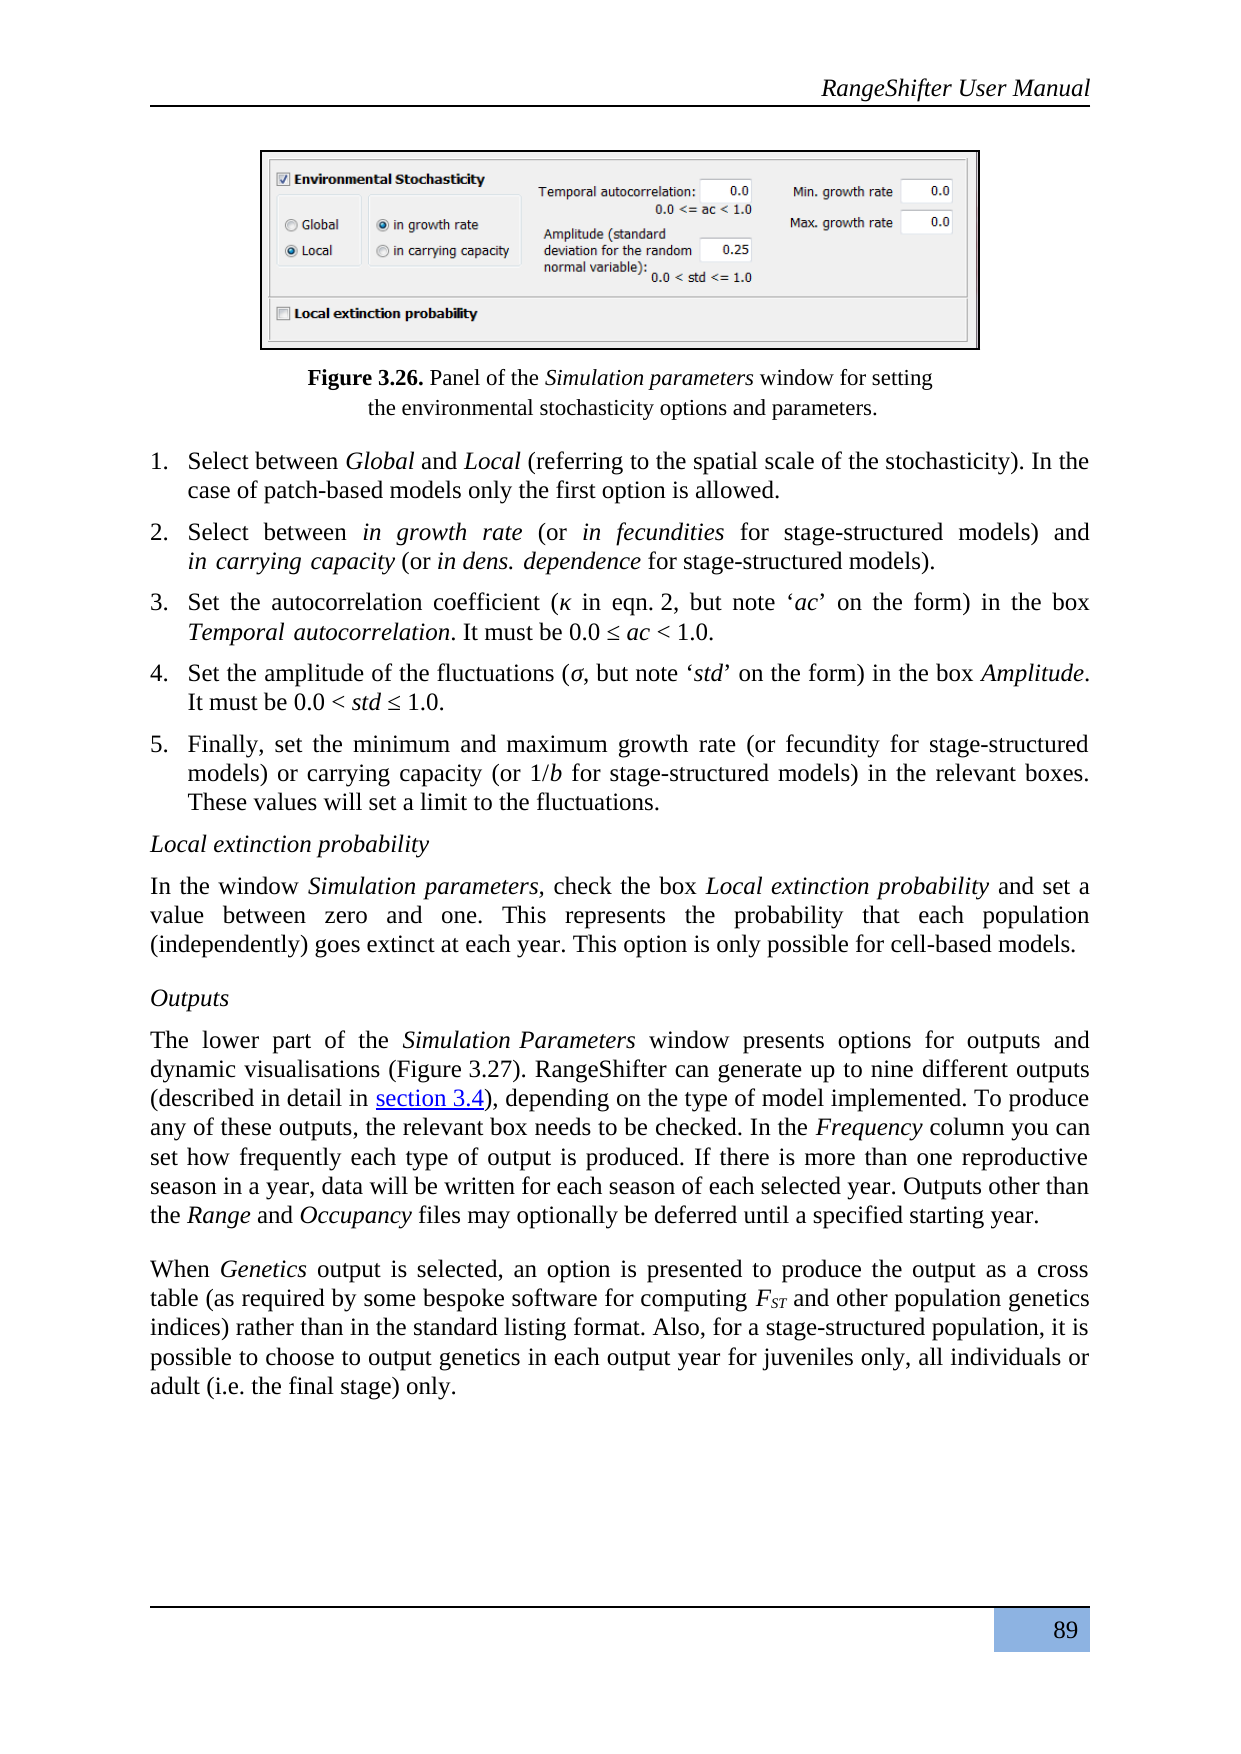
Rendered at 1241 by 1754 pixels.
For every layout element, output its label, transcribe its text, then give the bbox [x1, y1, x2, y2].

text Set the amplitude of the fluctuations (σ, but note ‘std’ on the form) in the box Amplitude. It must be 0.0 < std ≤ 1.0. [150, 658, 1090, 717]
text The lower part of the Simulation Parameters window presents options for outputs and dynamic visualisations (Figure 3.27). RangeShifter can generate up to nine different outputs (described in detail in section 3.4), depending on the type of model implemented. To produce any of these outputs, the relevant box needs to be checked. In the Frequency column you can set how frequently each type of output is produced. If there is more than one reproductive season in a year, data will be written for each season of each selected year. Outputs other than the Range and Occupancy files may optionally be deferred until a specified starting year. [150, 1025, 1090, 1229]
text Select between in growth rate (or in fecundities for stage-structured models) and in carrying capacity (or in dens. dependence for stage-structured models). [150, 517, 1090, 575]
picture [262, 152, 978, 348]
subtitle Local extinction probability [150, 829, 1090, 858]
text Set the autocorrelation coefficient (κ in eqn. 2, but note ‘ac’ on the form) in the box Temporal autocorrelation. It must be 0.0 ≤ ac < 1.0. [150, 587, 1090, 646]
text When Genetics output is selected, an option is presented to produce the output as a cross table (as required by some bespoke software for computing FST and other population genetics indices) rather than in the standard listing format. Also, for a stage-structured population, it is possible to choose to output genetics in each output year for juveniles only, all individuals or adult (i.e. the final stage) only. [150, 1254, 1090, 1400]
list Select between Global and Local (referring to the spatial scale of the stochasticity). In the case of patch-based models only the first option is allowed. [150, 446, 1090, 504]
text In the window Simulation parameters, check the box Local extinction probability and set a value between zero and one. This represents the probability that each population (independently) goes extinct at each year. This option is only possible for cell-based models. [150, 871, 1090, 958]
text Finally, set the minimum and maximum growth rate (or fecundity for stage-structured models) or carrying capacity (or 1/b for stage-structured models) in the relevant boxes. These values will set a limit to the fluctuations. [150, 729, 1090, 817]
subtitle Figure 3.26. Panel of the Simulation parameters window for setting the environmental stochasticity options and parameters. [150, 362, 1090, 421]
subtitle Outputs [150, 983, 1090, 1012]
